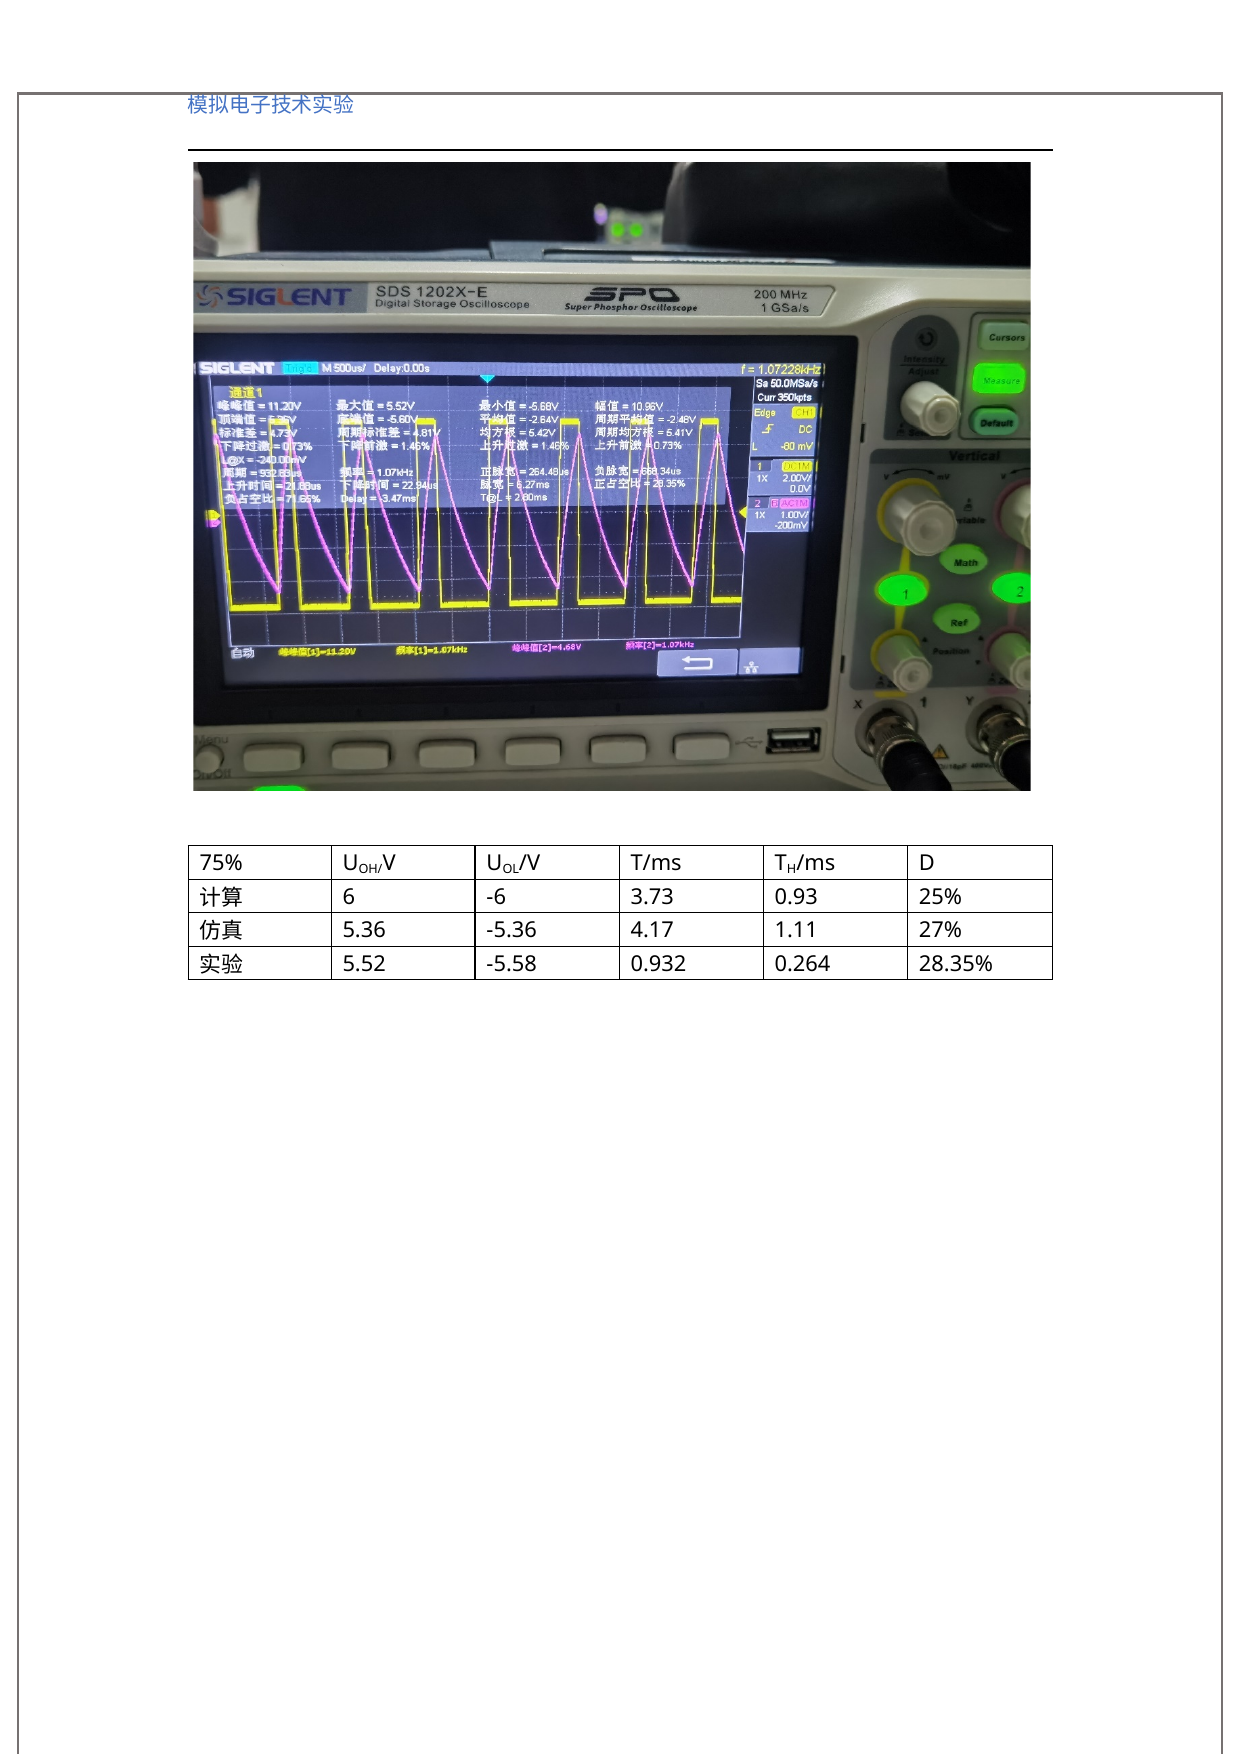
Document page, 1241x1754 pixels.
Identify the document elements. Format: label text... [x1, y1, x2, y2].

table_header TH/ms [764, 846, 907, 878]
table_header UOL/V [476, 846, 619, 878]
table_cell 28.35% [908, 947, 1052, 979]
table_cell 6 [332, 880, 474, 912]
table_cell 5.36 [332, 913, 474, 946]
table_cell 0.264 [764, 947, 907, 979]
table_cell 1.11 [764, 913, 907, 946]
table_cell -5.58 [476, 947, 619, 979]
table_cell 计算 [189, 880, 331, 912]
table_cell 0.93 [764, 880, 907, 912]
table_cell 仿真 [189, 913, 331, 946]
table_cell 4.17 [620, 913, 763, 946]
table_cell -6 [476, 880, 619, 912]
table_cell 27% [908, 913, 1052, 946]
table_cell 实验 [189, 947, 331, 979]
table_header 75% [189, 846, 331, 878]
table_header T/ms [620, 846, 763, 878]
table_cell 3.73 [620, 880, 763, 912]
table_cell -5.36 [476, 913, 619, 946]
table_header UOH/V [332, 846, 474, 878]
table_cell 5.52 [332, 947, 474, 979]
table_header D [908, 846, 1052, 878]
table_cell 25% [908, 880, 1052, 912]
table_cell 0.932 [620, 947, 763, 979]
picture [193, 162, 1031, 791]
